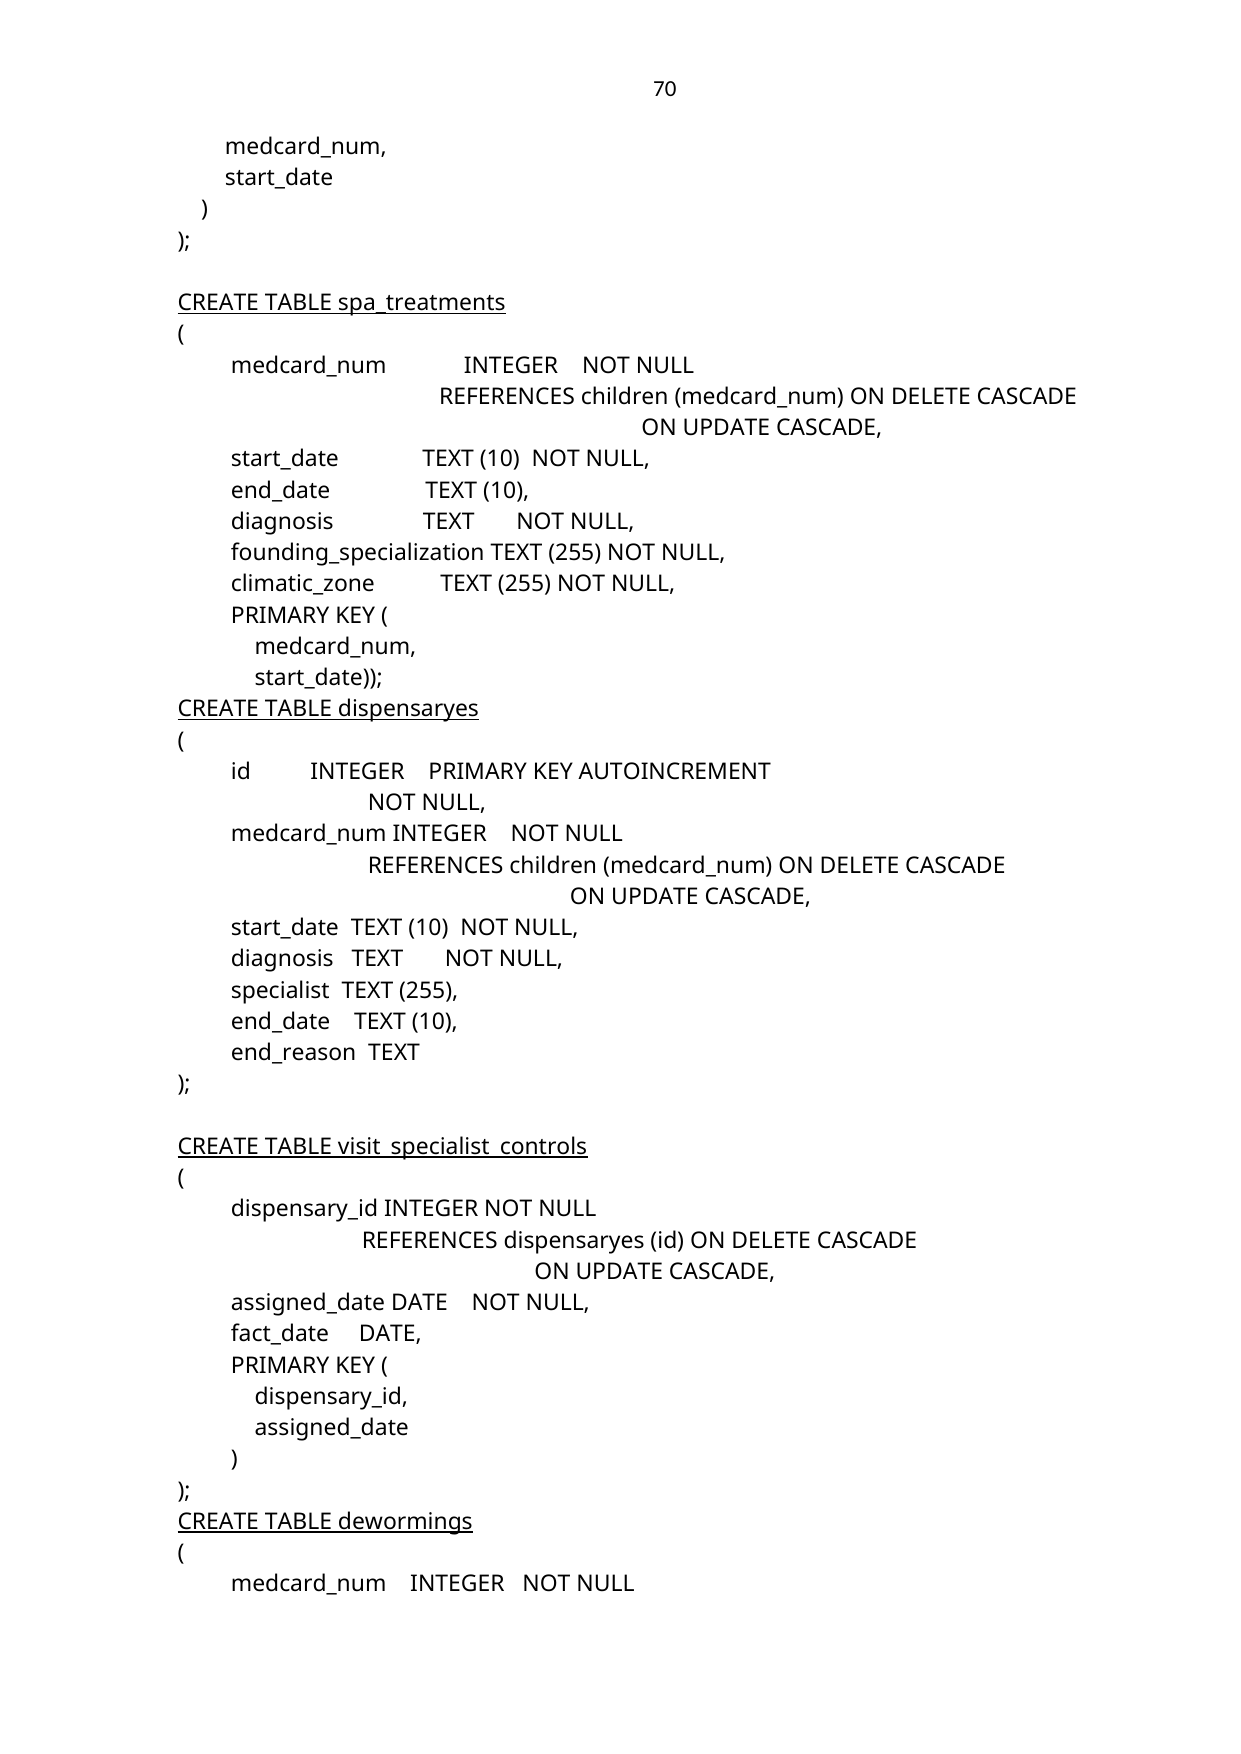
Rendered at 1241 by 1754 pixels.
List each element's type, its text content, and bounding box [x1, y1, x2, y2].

text dispensary_id INTEGER NOT NULL [177, 1192, 1152, 1224]
text CREATE TABLE visit_specialist_controls [177, 1130, 1152, 1161]
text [177, 380, 1152, 411]
text ( [177, 1536, 1152, 1567]
text ON UPDATE CASCADE, [177, 1255, 1152, 1286]
text ); [177, 224, 1152, 255]
text ); [177, 1067, 1152, 1099]
text CREATE TABLE dewormings [177, 1505, 1152, 1536]
text medcard_num INTEGER NOT NULL [177, 349, 1152, 380]
text end_date TEXT (10), [177, 1005, 1152, 1036]
text medcard_num, [177, 630, 1152, 661]
text ) [177, 1442, 1152, 1474]
text start_date [177, 161, 1152, 192]
text ON UPDATE CASCADE, [177, 880, 1152, 911]
text ( [177, 317, 1152, 349]
text diagnosis TEXT NOT NULL, [177, 505, 1152, 536]
text NOT NULL, [177, 786, 1152, 817]
text climatic_zone TEXT (255) NOT NULL, [177, 567, 1152, 599]
text ( [177, 1161, 1152, 1192]
text medcard_num, [177, 130, 1152, 161]
text start_date TEXT (10) NOT NULL, [177, 442, 1152, 474]
text ( [177, 724, 1152, 755]
text id INTEGER PRIMARY KEY AUTOINCREMENT [177, 755, 1152, 786]
text start_date TEXT (10) NOT NULL, [177, 911, 1152, 942]
text PRIMARY KEY ( [177, 1349, 1152, 1380]
text PRIMARY KEY ( [177, 599, 1152, 630]
text assigned_date DATE NOT NULL, [177, 1286, 1152, 1317]
text specialist TEXT (255), [177, 974, 1152, 1005]
text REFERENCES children (medcard_num) ON DELETE CASCADE [177, 849, 1152, 880]
text medcard_num INTEGER NOT NULL [177, 817, 1152, 849]
text end_date TEXT (10), [177, 474, 1152, 505]
text assigned_date [177, 1411, 1152, 1442]
text ); [177, 1474, 1152, 1505]
text CREATE TABLE dispensaryes [177, 692, 1152, 724]
text dispensary_id, [177, 1380, 1152, 1411]
text start_date)); [177, 661, 1152, 692]
text ON UPDATE CASCADE, [177, 411, 1152, 442]
text diagnosis TEXT NOT NULL, [177, 942, 1152, 974]
text REFERENCES dispensaryes (id) ON DELETE CASCADE [177, 1224, 1152, 1255]
text fact_date DATE, [177, 1317, 1152, 1349]
text end_reason TEXT [177, 1036, 1152, 1067]
text medcard_num INTEGER NOT NULL [177, 1567, 1152, 1599]
text CREATE TABLE spa_treatments [177, 286, 1152, 317]
text founding_specialization TEXT (255) NOT NULL, [177, 536, 1152, 567]
text ) [177, 192, 1152, 224]
